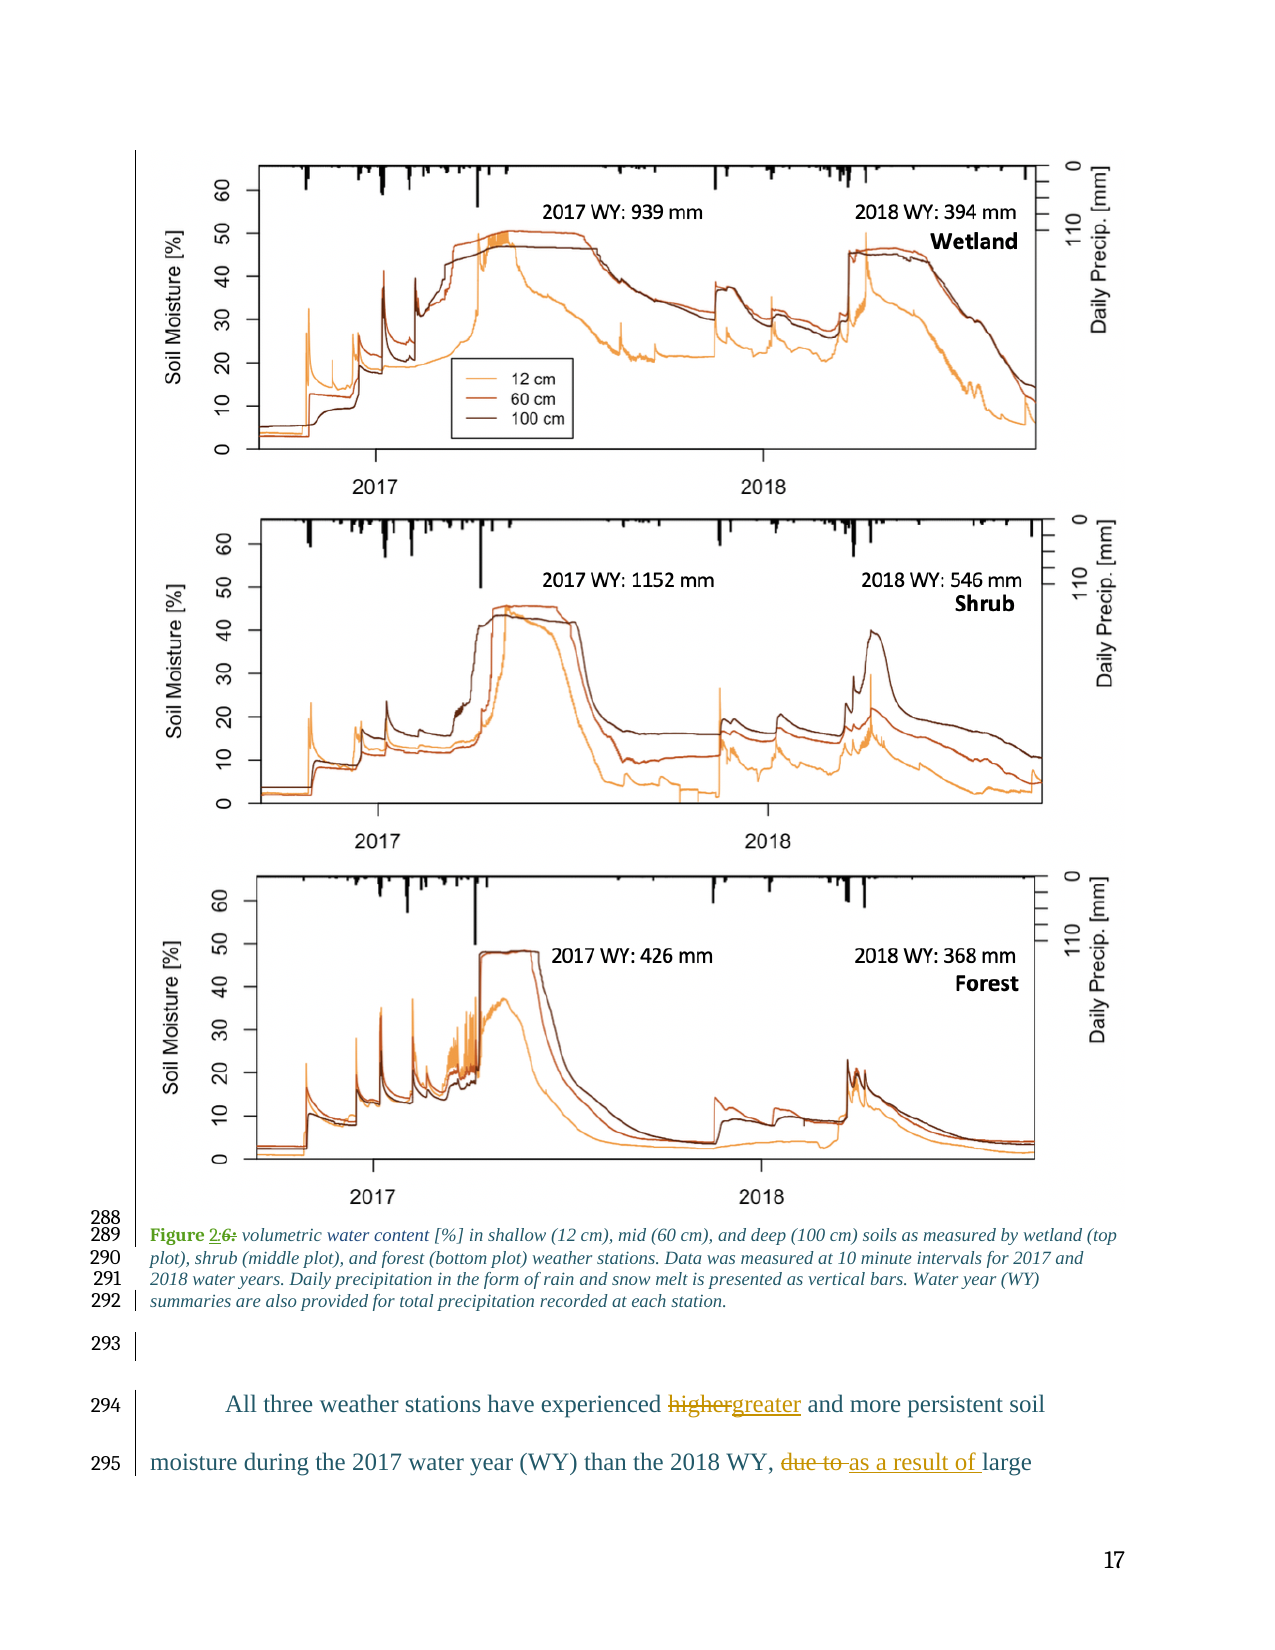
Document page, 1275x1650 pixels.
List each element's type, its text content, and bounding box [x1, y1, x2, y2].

picture [150, 150, 1125, 1225]
text Figure volumetric water content [%] in shallow (12 cm), mid (60 cm), and deep (100 cm) soils as measured by wetland (top plot), shrub (middle plot), and forest (bottom plot) weather stations. Data was measured at 10 minute intervals for 2017 and 2018 water years. Daily precipitation in the form of rain and snow melt is presented as vertical bars. Water year (WY) summaries are also provided for total precipitation recorded at each station. [150, 1225, 1125, 1311]
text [150, 1389, 1125, 1476]
